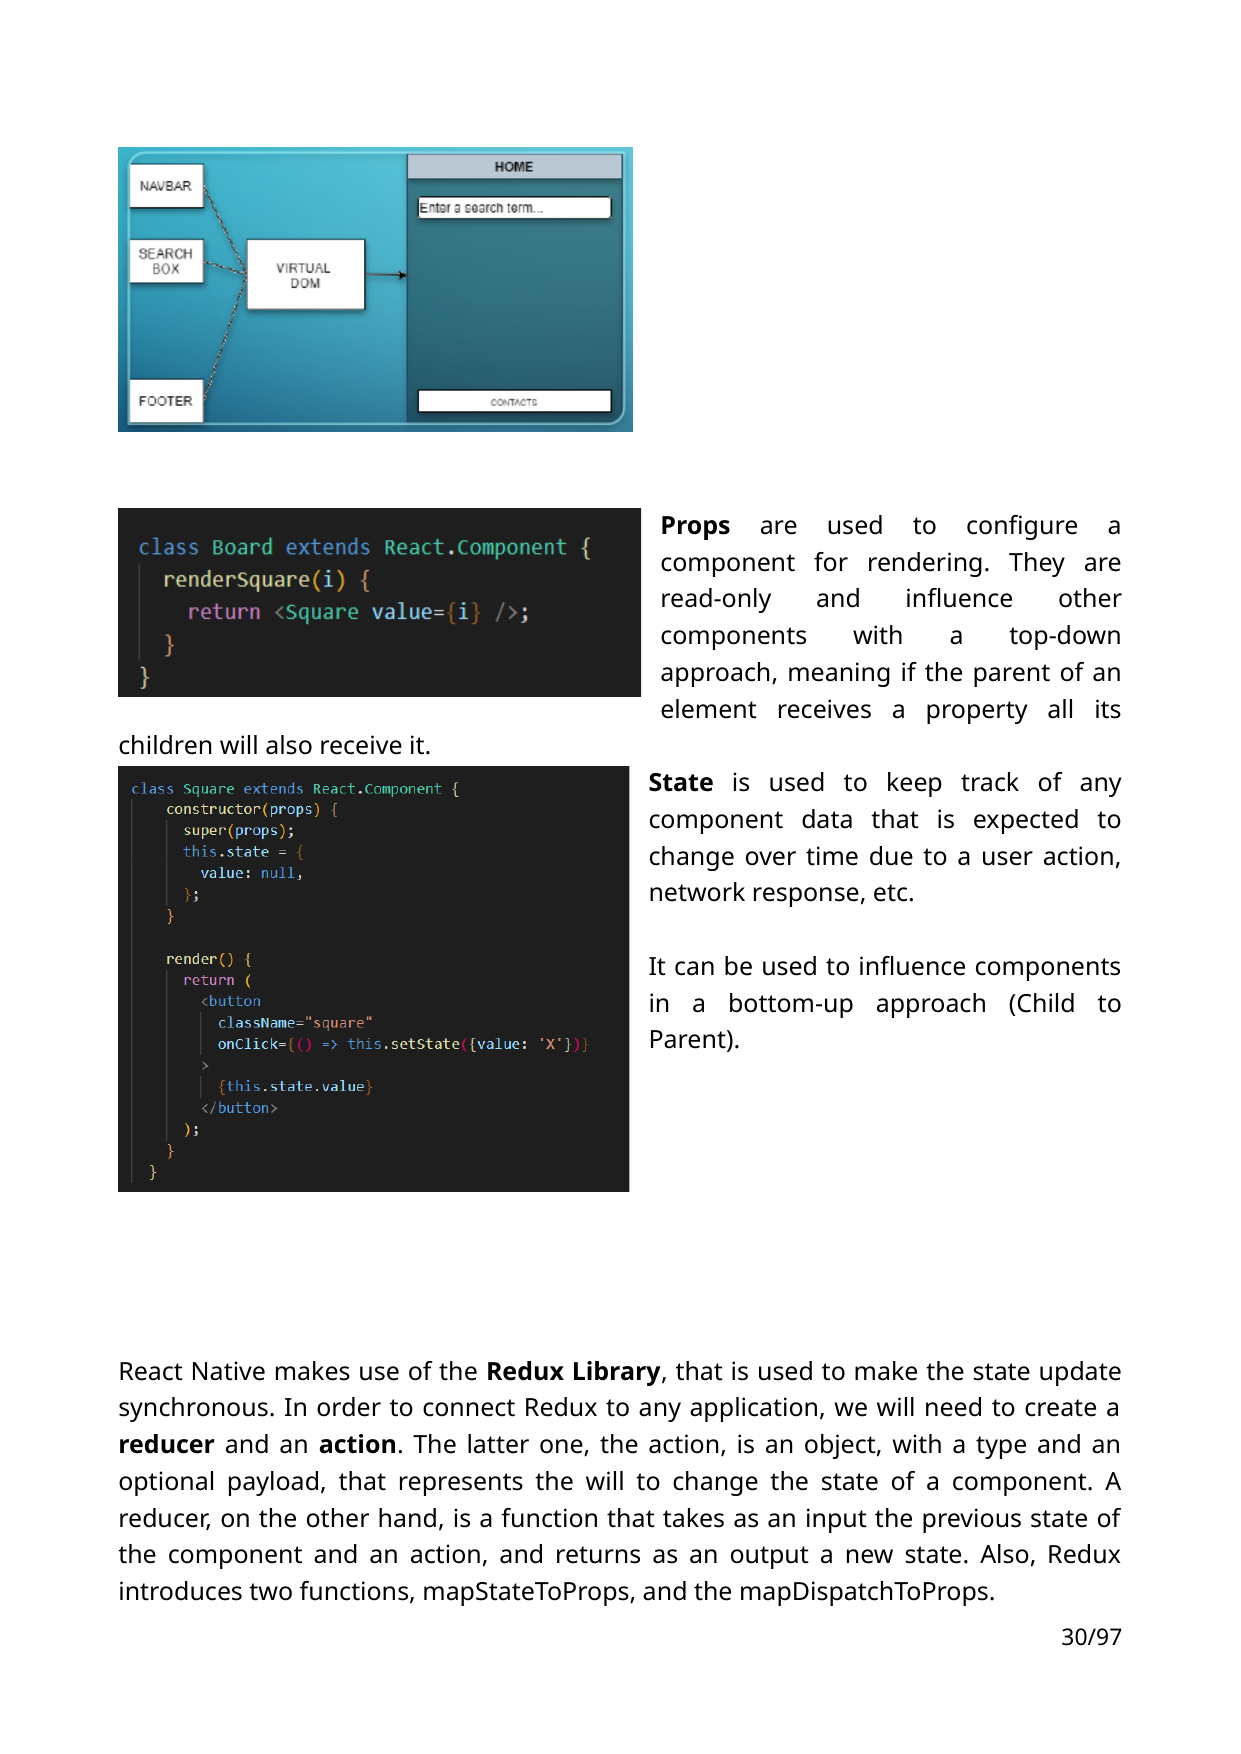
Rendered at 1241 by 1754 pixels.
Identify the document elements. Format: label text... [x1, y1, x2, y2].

text State is used to keep track of any component data that is expected to change over time due to a user action, network response, etc. [118, 765, 1122, 909]
text It can be used to influence components in a bottom-up approach (Child to Parent). [630, 949, 1122, 1056]
text Props are used to configure a component for rendering. They are read-only and influence other components with a top-down approach, meaning if the parent of an element receives a property all its children will also receive it. [118, 507, 1122, 762]
picture [118, 147, 633, 432]
text React Native makes use of the Redux Library, that is used to make the state update synchronous. In order to connect Redux to any application, we will need to create a reducer and an action. The latter one, the action, is an object, with a type and an optional payload, that represents the will to change the state of a component. A reducer, on the other hand, is a function that takes as an input the previous state of the component and an action, and returns as an output a new state. Also, Redux introduces two functions, mapStateToProps, and the mapDispatchToProps. [118, 1353, 1122, 1608]
